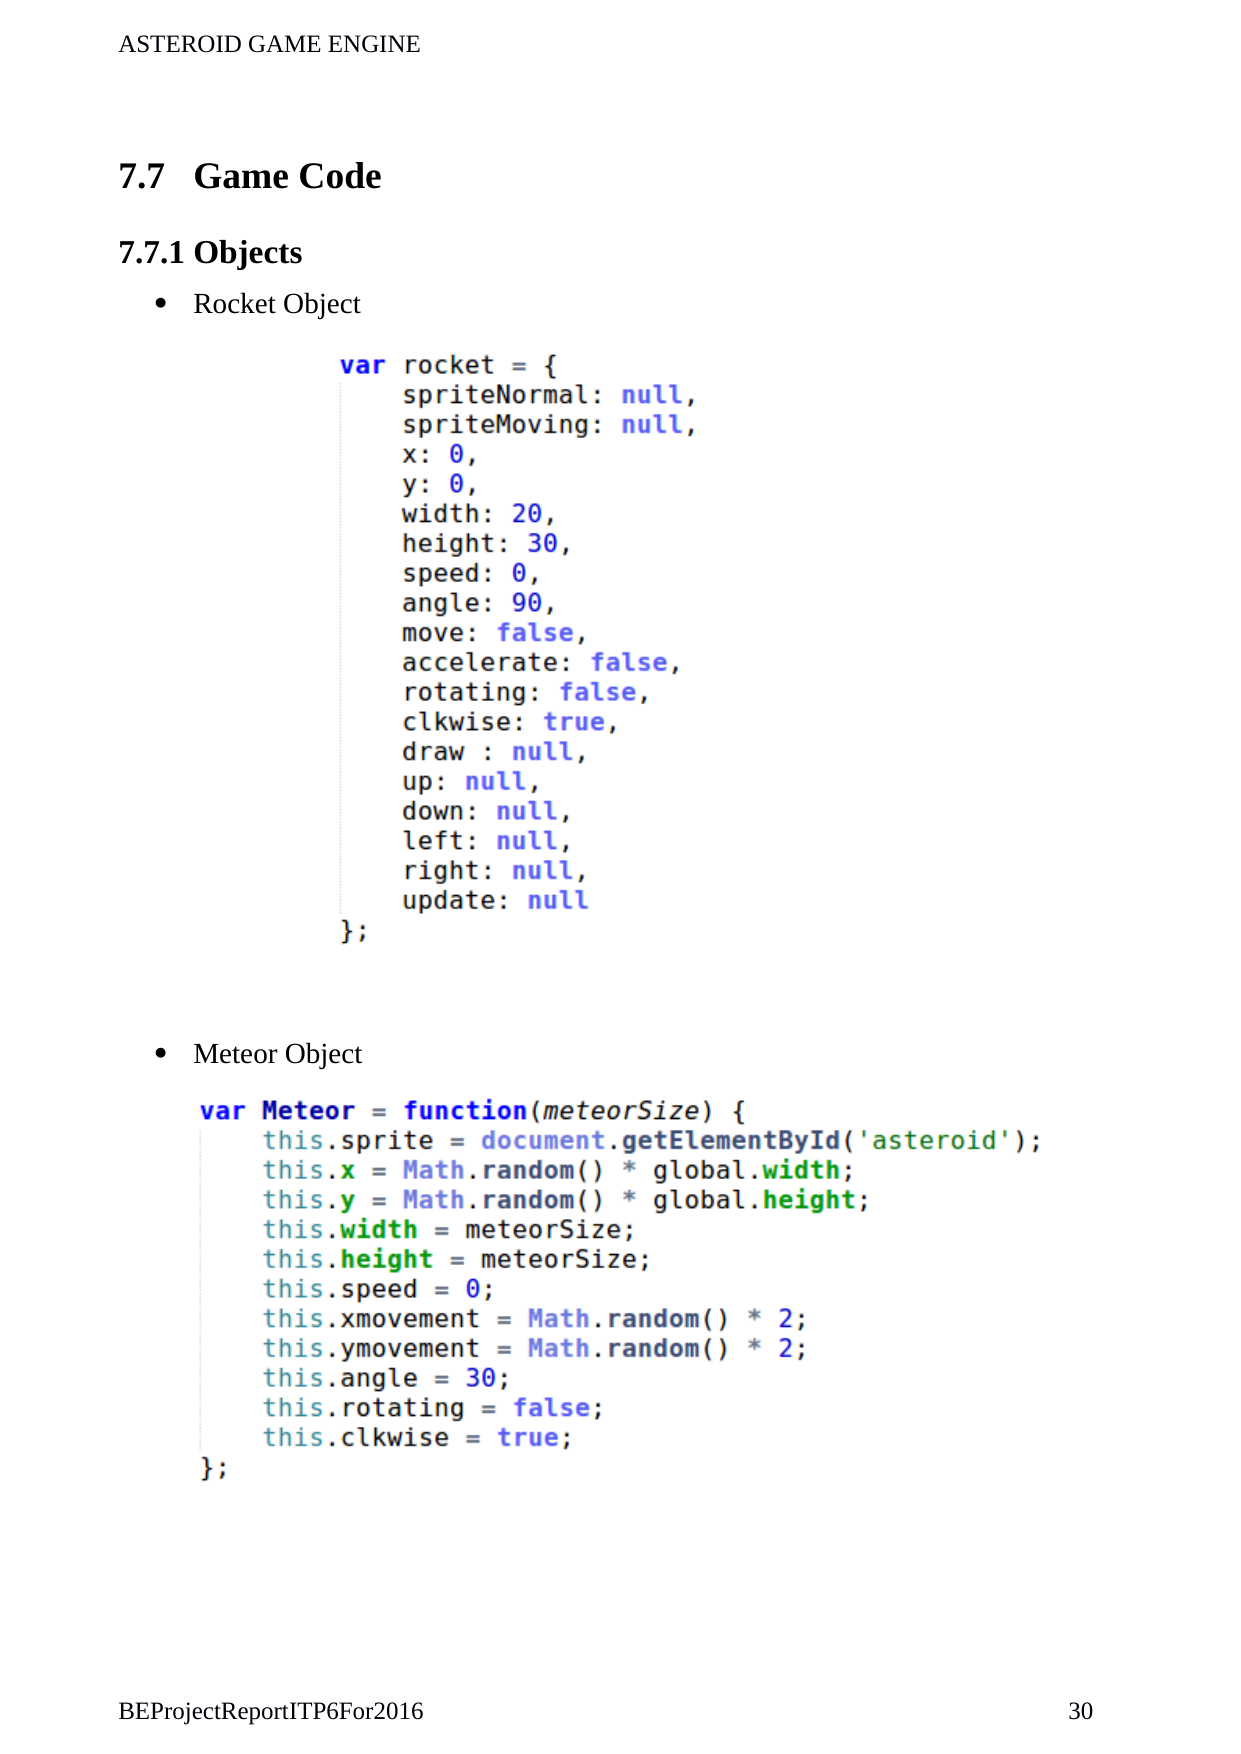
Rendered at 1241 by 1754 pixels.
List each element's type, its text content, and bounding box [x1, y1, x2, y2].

picture [310, 330, 931, 967]
picture [170, 1093, 1071, 1501]
list 7.7.1 Objects [118, 243, 1122, 268]
list 7.7 Game Code [118, 168, 1122, 193]
list Meteor Object [156, 1043, 1122, 1068]
list Rocket Object [156, 293, 1122, 318]
